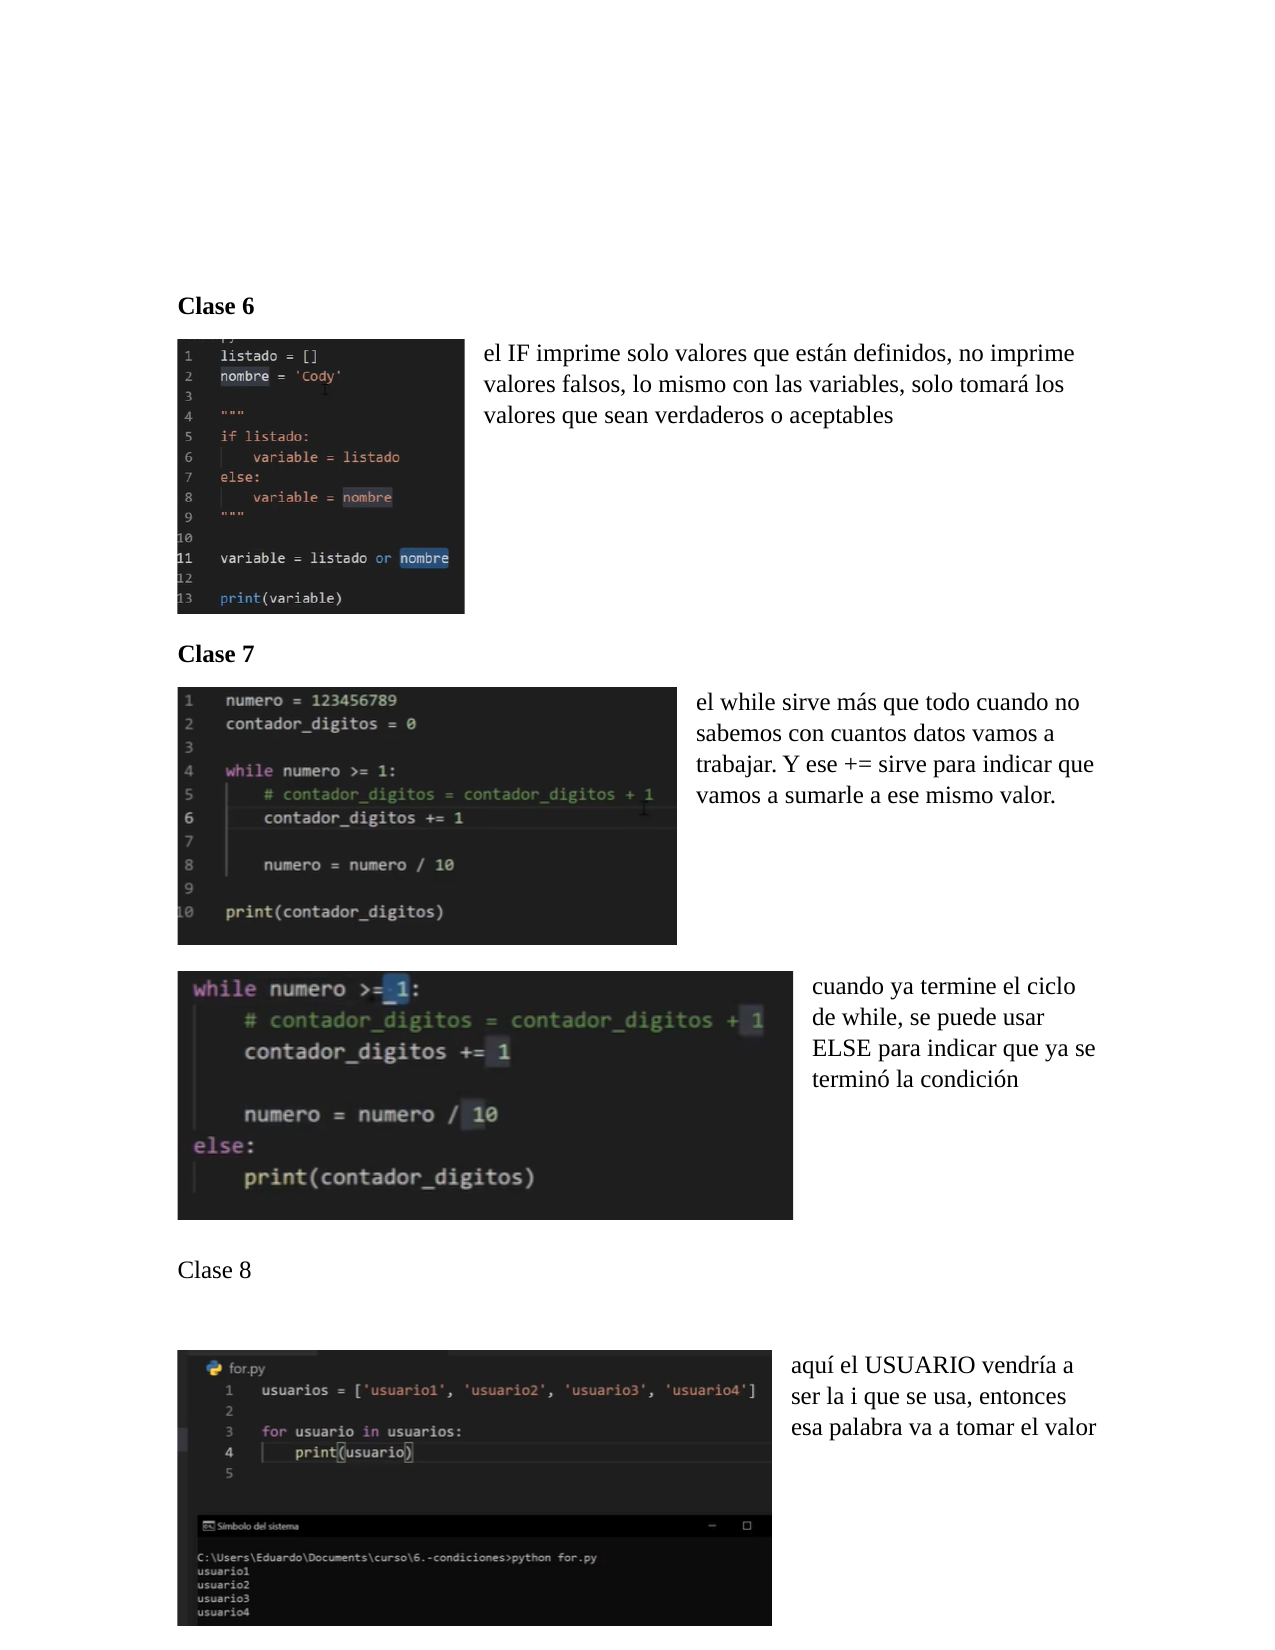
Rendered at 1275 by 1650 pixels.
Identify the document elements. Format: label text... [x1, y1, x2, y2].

text Clase 8 [177, 1255, 1098, 1283]
text Clase 6 [177, 291, 1098, 319]
picture [177, 971, 794, 1220]
text cuando ya termine el ciclo de while, se puede usar ELSE para indicar que ya se terminó la condición [794, 971, 1098, 1093]
picture [177, 339, 465, 614]
text Clase 7 [177, 639, 1098, 668]
text el IF imprime solo valores que están definidos, no imprime valores falsos, lo mismo con las variables, solo tomará los valores que sean verdaderos o aceptables [177, 338, 1098, 429]
picture [177, 1350, 772, 1626]
text el while sirve más que todo cuando no sabemos con cuantos datos vamos a trabajar. Y ese += sirve para indicar que vamos a sumarle a ese mismo valor. [677, 687, 1098, 809]
picture [177, 687, 677, 945]
